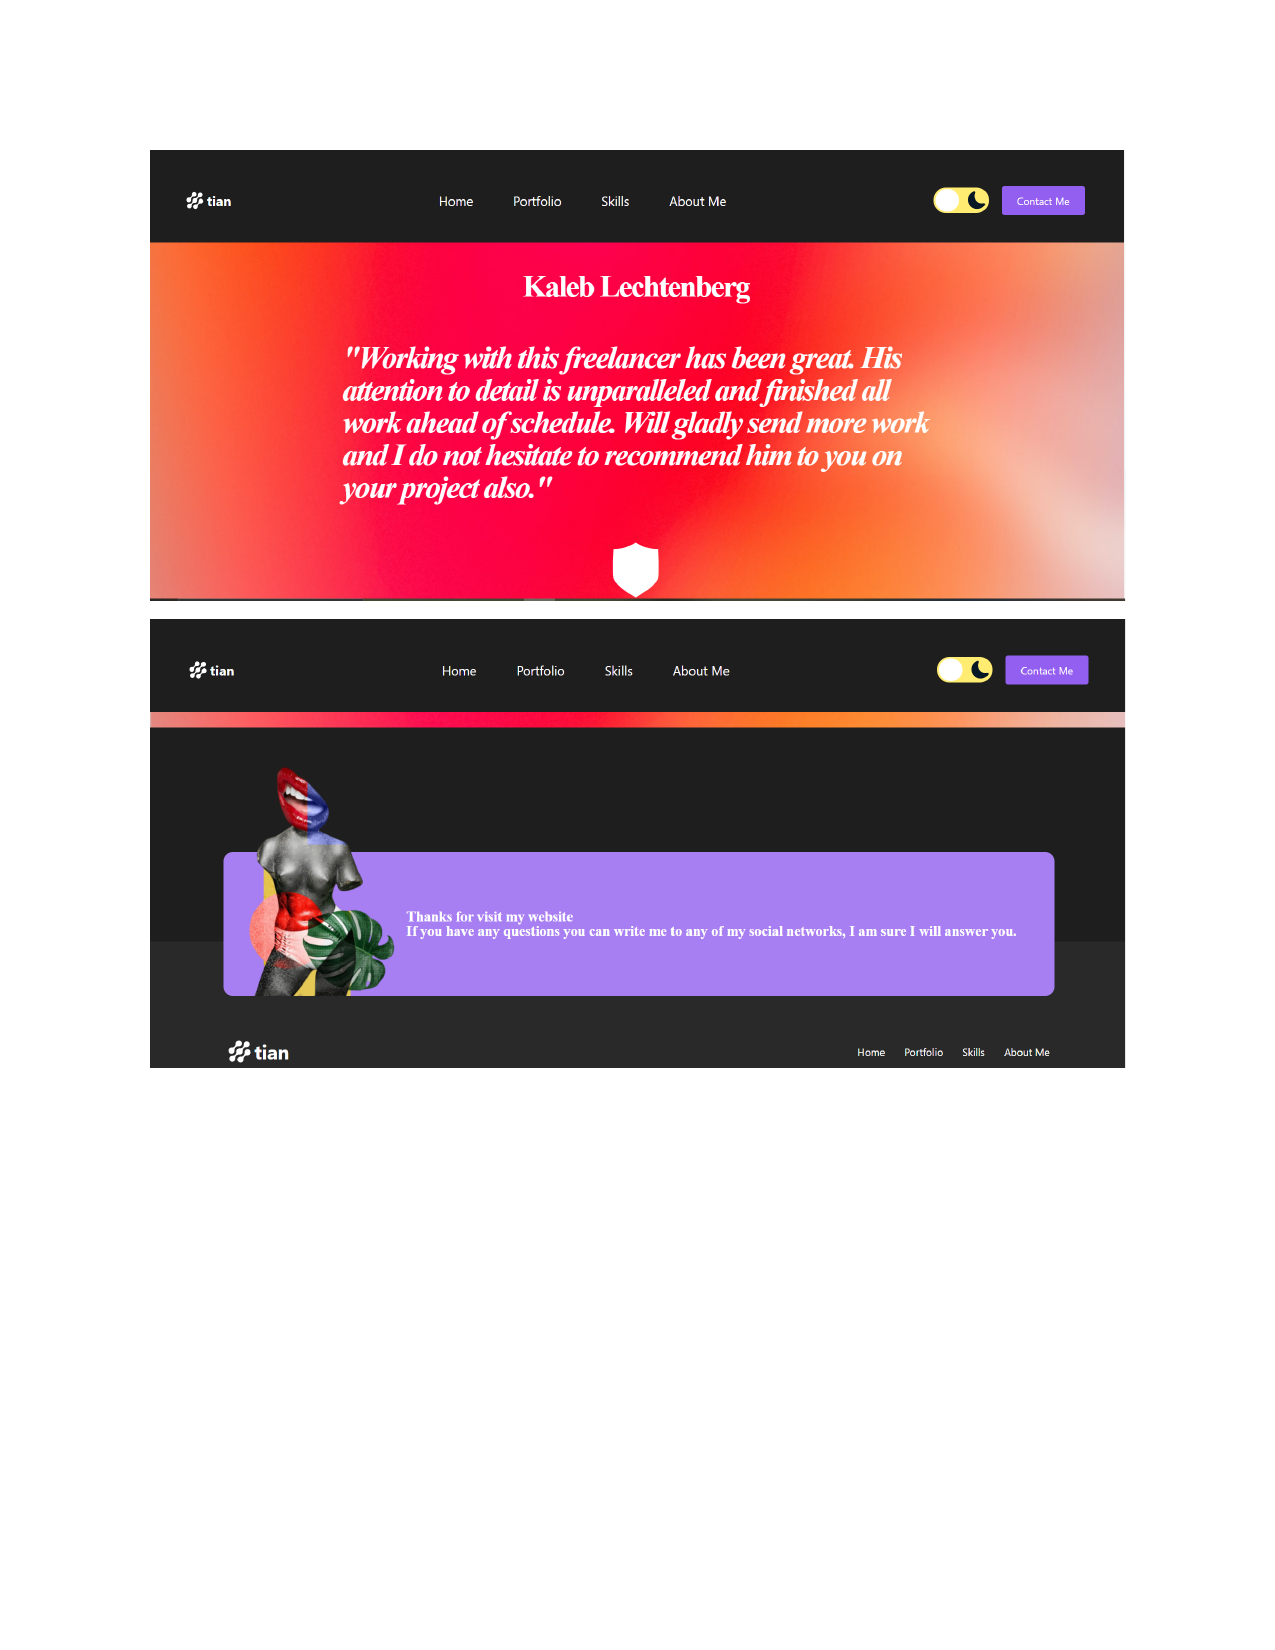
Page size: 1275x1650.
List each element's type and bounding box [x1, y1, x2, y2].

picture [150, 619, 1125, 1068]
picture [150, 150, 1125, 601]
